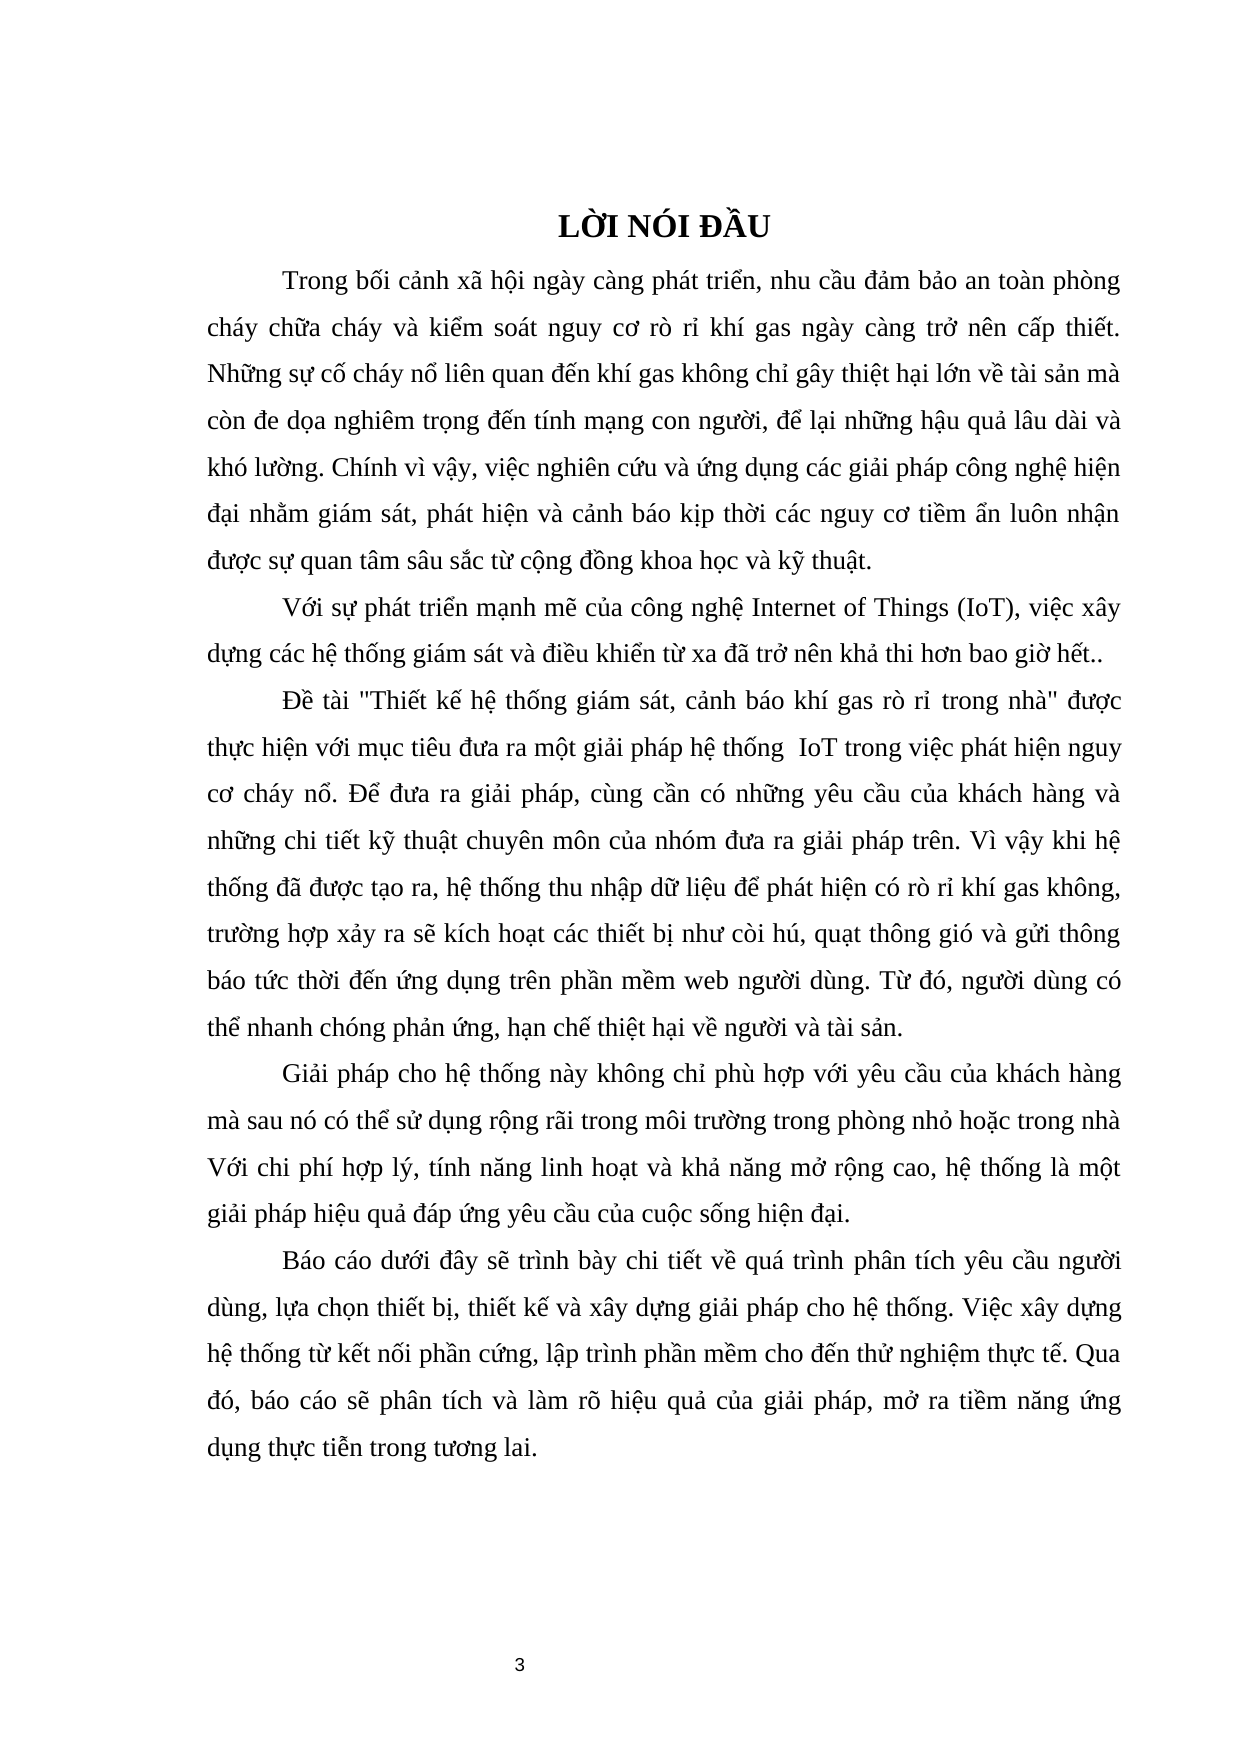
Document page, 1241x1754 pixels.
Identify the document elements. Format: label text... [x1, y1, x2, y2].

text Báo cáo dưới đây sẽ trình bày chi tiết về quá trình phân tích yêu cầu người dùng, lựa chọn thiết bị, thiết kế và xây dựng giải pháp cho hệ thống. Việc xây dựng hệ thống từ kết nối phần cứng, lập trình phần mềm cho đến thử nghiệm thực tế. Qua đó, báo cáo sẽ phân tích và làm rõ hiệu quả của giải pháp, mở ra tiềm năng ứng dụng thực tiễn trong tương lai. [207, 1244, 1122, 1462]
text LỜI NÓI ĐẦU [207, 207, 1122, 245]
text Trong bối cảnh xã hội ngày càng phát triển, nhu cầu đảm bảo an toàn phòng cháy chữa cháy và kiểm soát nguy cơ rò rỉ khí gas ngày càng trở nên cấp thiết. Những sự cố cháy nổ liên quan đến khí gas không chỉ gây thiệt hại lớn về tài sản mà còn đe dọa nghiêm trọng đến tính mạng con người, để lại những hậu quả lâu dài và khó lường. Chính vì vậy, việc nghiên cứu và ứng dụng các giải pháp công nghệ hiện đại nhằm giám sát, phát hiện và cảnh báo kịp thời các nguy cơ tiềm ẩn luôn nhận được sự quan tâm sâu sắc từ cộng đồng khoa học và kỹ thuật. [207, 264, 1122, 575]
text Giải pháp cho hệ thống này không chỉ phù hợp với yêu cầu của khách hàng mà sau nó có thể sử dụng rộng rãi trong môi trường trong phòng nhỏ hoặc trong nhà Với chi phí hợp lý, tính năng linh hoạt và khả năng mở rộng cao, hệ thống là một giải pháp hiệu quả đáp ứng yêu cầu của cuộc sống hiện đại. [207, 1058, 1122, 1229]
text Với sự phát triển mạnh mẽ của công nghệ Internet of Things (IoT), việc xây dựng các hệ thống giám sát và điều khiển từ xa đã trở nên khả thi hơn bao giờ hết.. [207, 591, 1122, 669]
text Đề tài "Thiết kế hệ thống giám sát, cảnh báo khí gas rò rỉ trong nhà" được thực hiện với mục tiêu đưa ra một giải pháp hệ thống IoT trong việc phát hiện nguy cơ cháy nổ. Để đưa ra giải pháp, cùng cần có những yêu cầu của khách hàng và những chi tiết kỹ thuật chuyên môn của nhóm đưa ra giải pháp trên. Vì vậy khi hệ thống đã được tạo ra, hệ thống thu nhập dữ liệu để phát hiện có rò rỉ khí gas không, trường hợp xảy ra sẽ kích hoạt các thiết bị như còi hú, quạt thông gió và gửi thông báo tức thời đến ứng dụng trên phần mềm web người dùng. Từ đó, người dùng có thể nhanh chóng phản ứng, hạn chế thiệt hại về người và tài sản. [207, 684, 1122, 1042]
